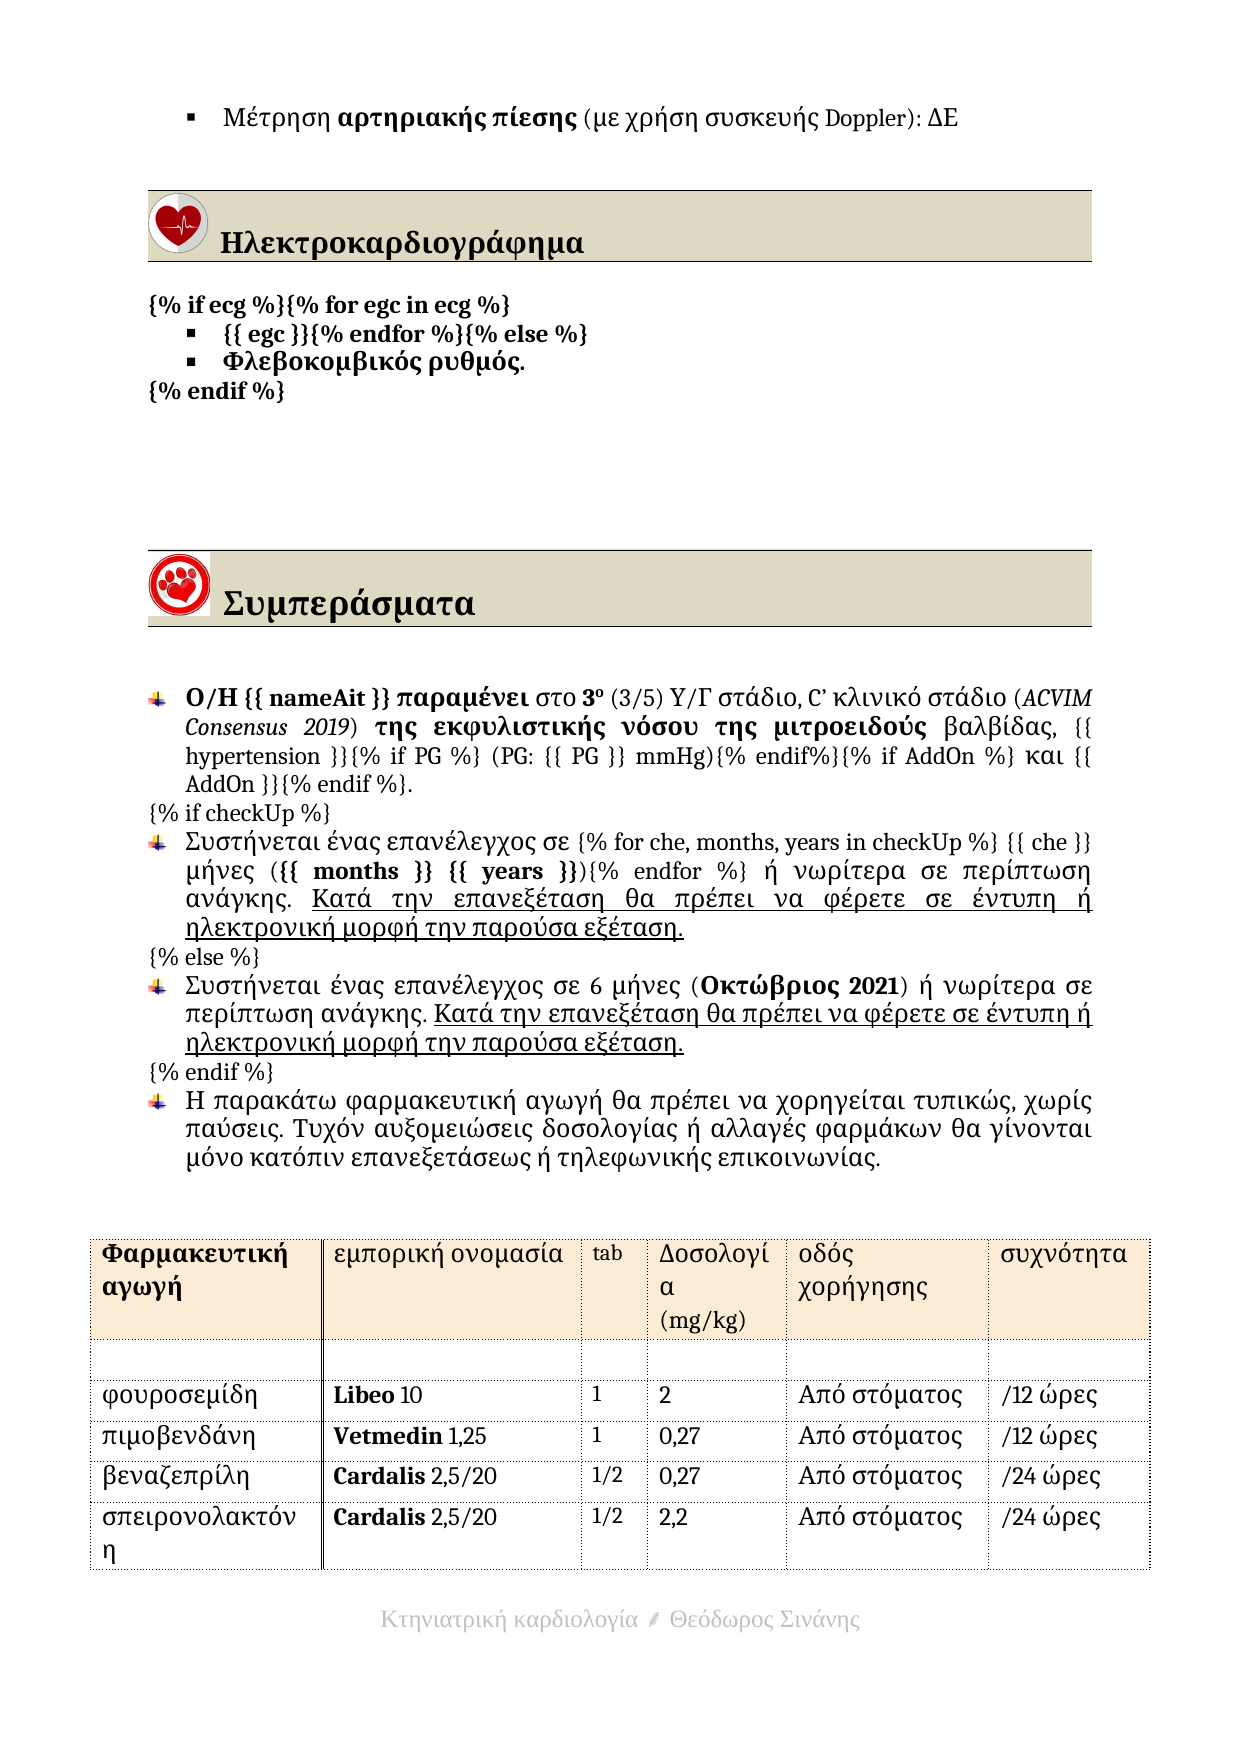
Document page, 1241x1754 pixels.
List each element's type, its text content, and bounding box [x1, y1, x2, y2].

list Η παρακάτω φαρμακευτική αγωγή θα πρέπει να χορηγείται τυπικώς, χωρίς παύσεις. Τυχόν αυξομειώσεις δοσολογίας ή αλλαγές φαρμάκων θα γίνονται μόνο κατόπιν επανεξετάσεως ή τηλεφωνικής επικοινωνίας. [148, 1087, 1092, 1173]
text {% endif %} [148, 1058, 1092, 1087]
table_cell /12 ώρες [989, 1380, 1150, 1421]
table_cell σπειρονολακτόνη [90, 1502, 321, 1569]
text {% endif %} [148, 377, 1092, 406]
table_cell φουροσεμίδη [90, 1380, 321, 1421]
table_header Φαρμακευτική αγωγή [90, 1239, 321, 1339]
table_cell [581, 1339, 648, 1380]
text {% if checkUp %} [148, 799, 1092, 828]
table_header tab [581, 1239, 648, 1339]
table_cell 1/2 [581, 1461, 648, 1502]
list Μέτρηση αρτηριακής πίεσης (με χρήση συσκευής Doppler): ΔΕ [185, 103, 1092, 132]
table_cell 2,2 [648, 1502, 787, 1569]
picture [147, 192, 209, 254]
table_cell /12 ώρες [989, 1421, 1150, 1461]
list {{ egc }}{% endfor %}{% else %} [185, 319, 1092, 348]
table_header εμπορική ονομασία [322, 1239, 581, 1339]
table_cell [989, 1339, 1150, 1380]
table_header Δοσολογία (mg/kg) [648, 1239, 787, 1339]
table_cell 1 [581, 1380, 648, 1421]
picture [148, 690, 166, 707]
list Ο/Η {{ nameAit }} παραμένει στο 3ο (3/5) Υ/Γ στάδιο, C’ κλινικό στάδιο (ACVIM Consensus 2019) της εκφυλιστικής νόσου της μιτροειδούς βαλβίδας, {{ hypertension }}{% if PG %} (PG: {{ PG }} mmHg){% endif%}{% if AddOn %} και {{ AddOn }}{% endif %}. [148, 684, 1092, 799]
table_cell Από στόματος [787, 1421, 989, 1461]
table_cell /24 ώρες [989, 1502, 1150, 1569]
table_cell 2 [648, 1380, 787, 1421]
table_cell 0,27 [648, 1421, 787, 1461]
table_cell 0,27 [648, 1461, 787, 1502]
table_cell Από στόματος [787, 1461, 989, 1502]
table_cell Cardalis 2,5/20 [324, 1461, 581, 1502]
picture [148, 1092, 166, 1110]
table_cell [90, 1339, 321, 1380]
table_header οδός χορήγησης [787, 1239, 989, 1339]
text {% if ecg %}{% for egc in ecg %} [148, 291, 1092, 319]
picture [148, 833, 166, 851]
picture [147, 552, 211, 616]
list Φλεβοκομβικός ρυθμός. [185, 348, 1092, 377]
table_cell [648, 1339, 787, 1380]
table_cell [787, 1339, 989, 1380]
list Συστήνεται ένας επανέλεγχος σε {% for che, months, years in checkUp %} {{ che }} μήνες ({{ months }} {{ years }}){% endfor %} ή νωρίτερα σε περίπτωση ανάγκης. Κατά την επανεξέταση θα πρέπει να φέρετε σε έντυπη ή ηλεκτρονική μορφή την παρούσα εξέταση. [148, 828, 1092, 943]
table_cell Από στόματος [787, 1502, 989, 1569]
table_cell /24 ώρες [989, 1461, 1150, 1502]
picture [148, 977, 166, 995]
text Ηλεκτροκαρδιογράφημα [148, 191, 1092, 261]
table_cell 1 [581, 1421, 648, 1461]
table_cell Libeo 10 [324, 1380, 581, 1421]
list Συστήνεται ένας επανέλεγχος σε 6 μήνες (Οκτώβριος 2021) ή νωρίτερα σε περίπτωση ανάγκης. Κατά την επανεξέταση θα πρέπει να φέρετε σε έντυπη ή ηλεκτρονική μορφή την παρούσα εξέταση. [148, 972, 1092, 1058]
table_header συχνότητα [989, 1239, 1150, 1339]
table_cell [324, 1339, 581, 1380]
text {% else %} [148, 943, 1092, 972]
table_cell 1/2 [581, 1502, 648, 1569]
table_cell πιμοβενδάνη [90, 1421, 321, 1461]
table_cell Vetmedin 1,25 [324, 1421, 581, 1461]
subtitle Συμπεράσματα [148, 551, 1092, 626]
table_cell Από στόματος [787, 1380, 989, 1421]
table_cell βεναζεπρίλη [90, 1461, 321, 1502]
table_cell Cardalis 2,5/20 [324, 1502, 581, 1569]
